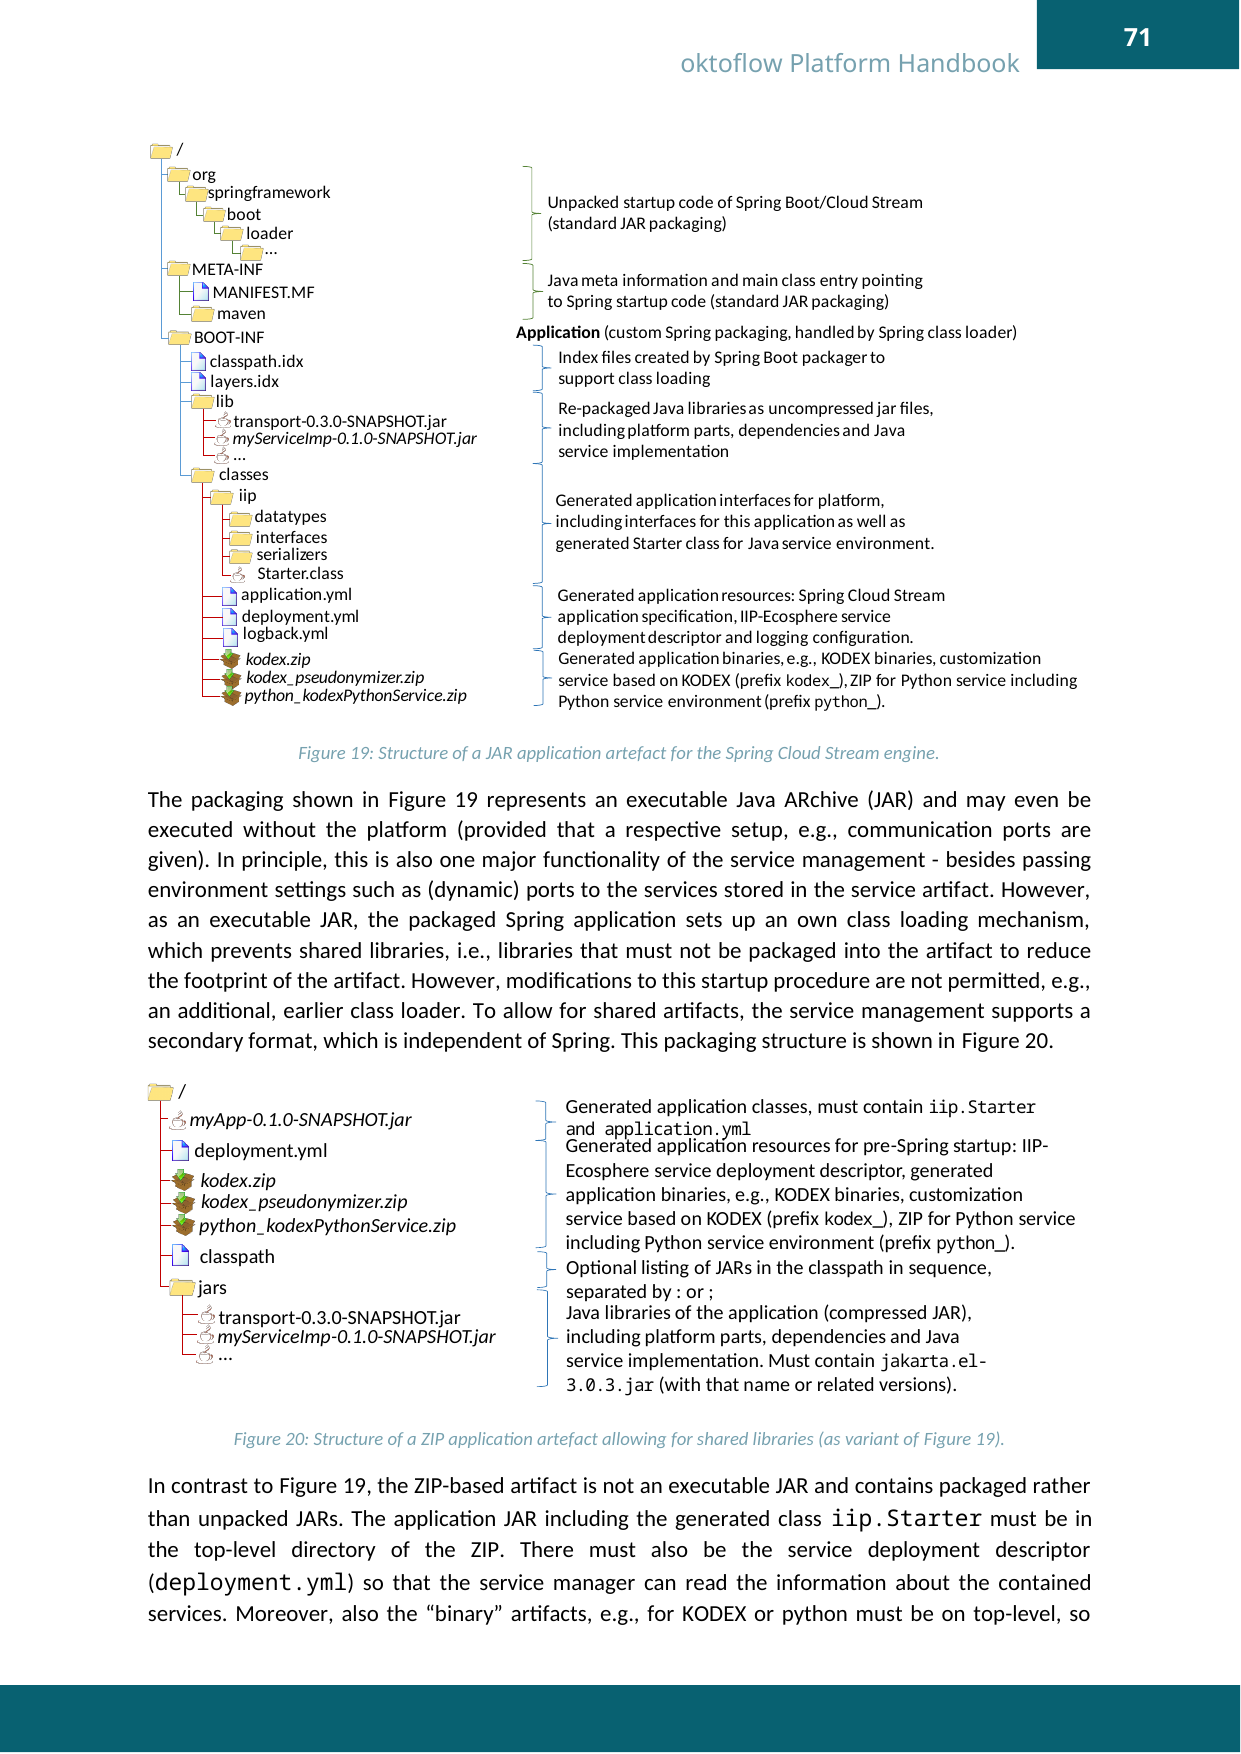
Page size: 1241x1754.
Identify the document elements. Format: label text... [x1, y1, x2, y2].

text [148, 1471, 1093, 1627]
text Figure 20: Structure of a ZIP application artefact allowing for shared libraries (as variant of Figure 19). [148, 1427, 1093, 1450]
table_cell Manufacturer [535, 1100, 557, 1248]
text Figure 19: Structure of a JAR application artefact for the Spring Cloud Stream engine. [148, 741, 1093, 764]
text The packaging shown in Figure 19 represents an executable Java ARchive (JAR) and may even be executed without the platform (provided that a respective setup, e.g., communication ports are given). In principle, this is also one major functionality of the service management - besides passing environment settings such as (dynamic) ports to the services stored in the service artifact. However, as an executable JAR, the packaged Spring application sets up an own class loading mechanism, which prevents shared libraries, i.e., libraries that must not be packaged into the artifact to reduce the footprint of the artifact. However, modifications to this startup procedure are not permitted, e.g., an additional, earlier class loader. To allow for shared artifacts, the service management supports a secondary format, which is independent of Spring. This packaging structure is shown in Figure 20. [148, 785, 1093, 1054]
